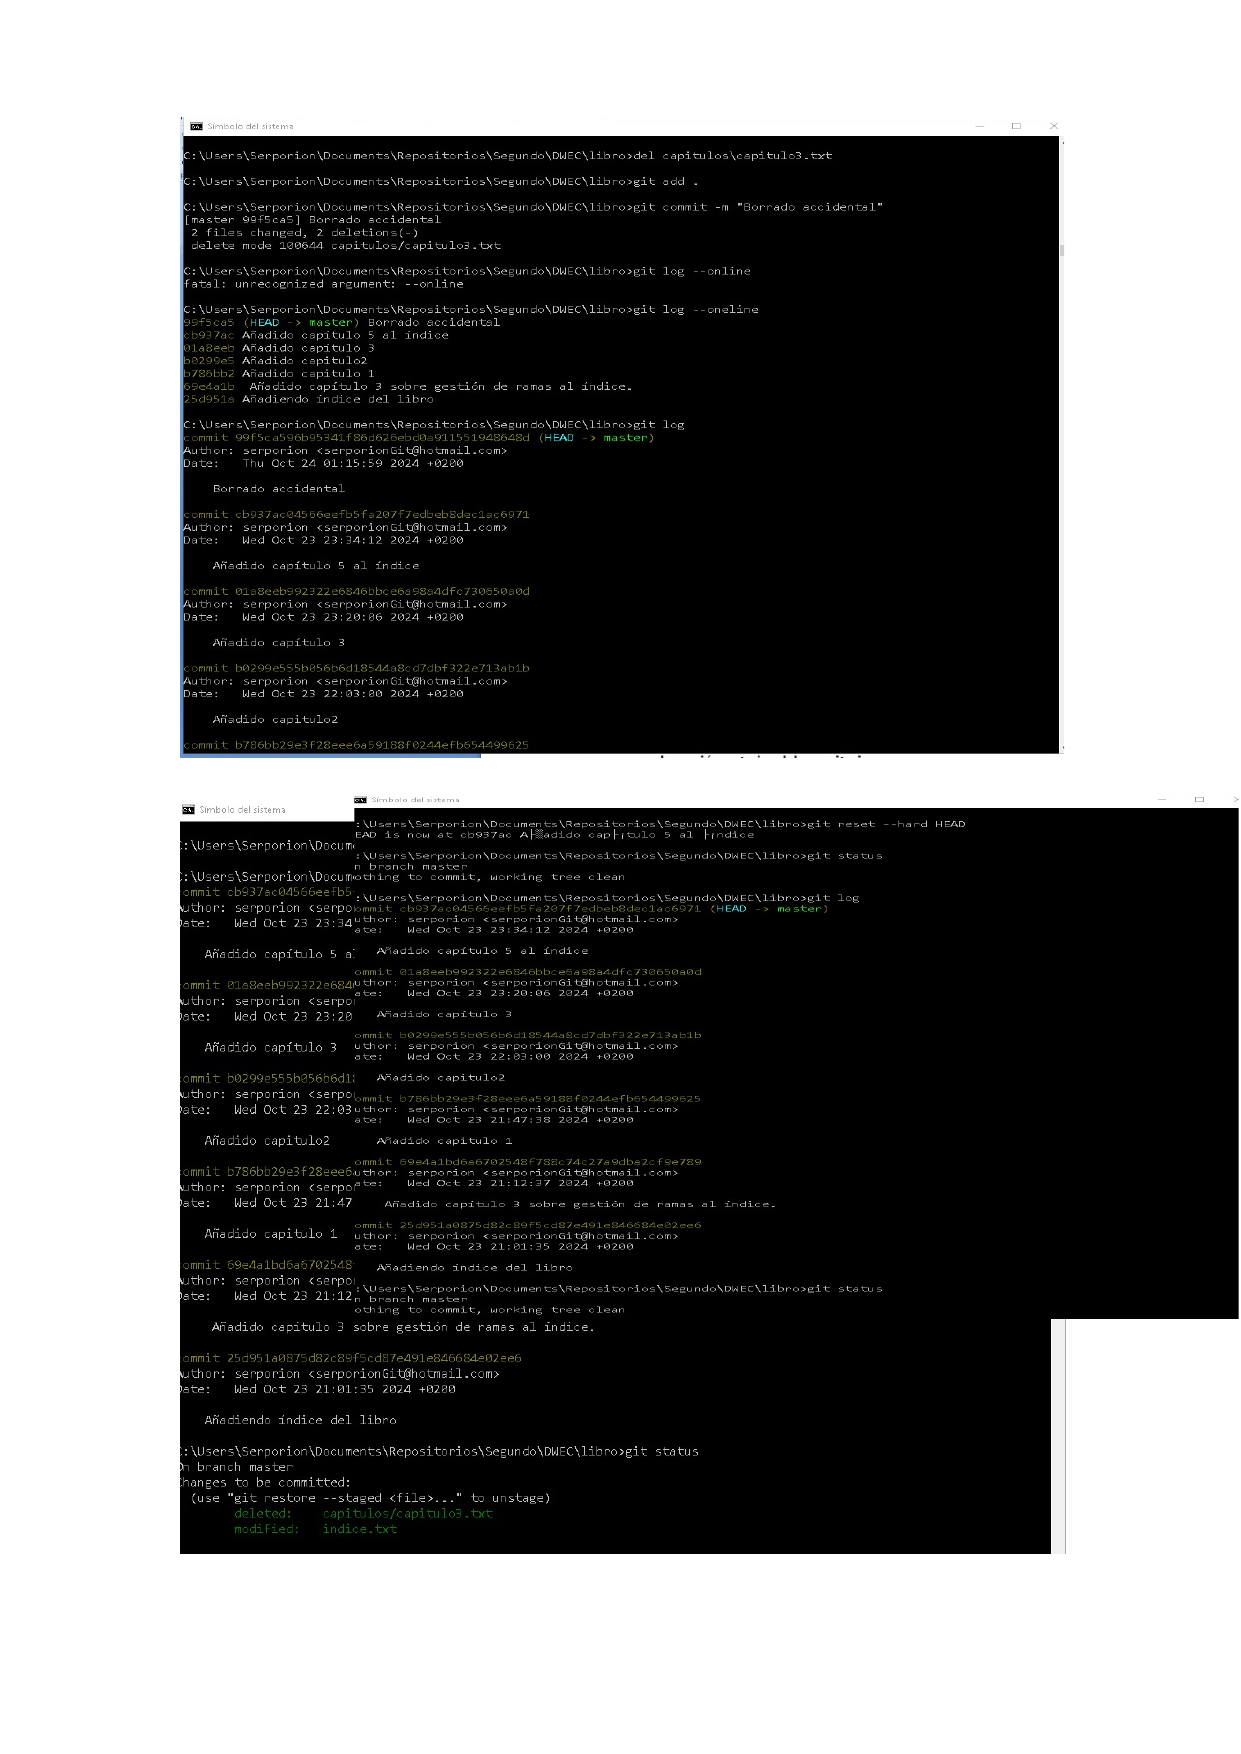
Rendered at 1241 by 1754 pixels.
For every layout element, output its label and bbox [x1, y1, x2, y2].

picture [180, 117, 1064, 758]
picture [180, 793, 1239, 1554]
